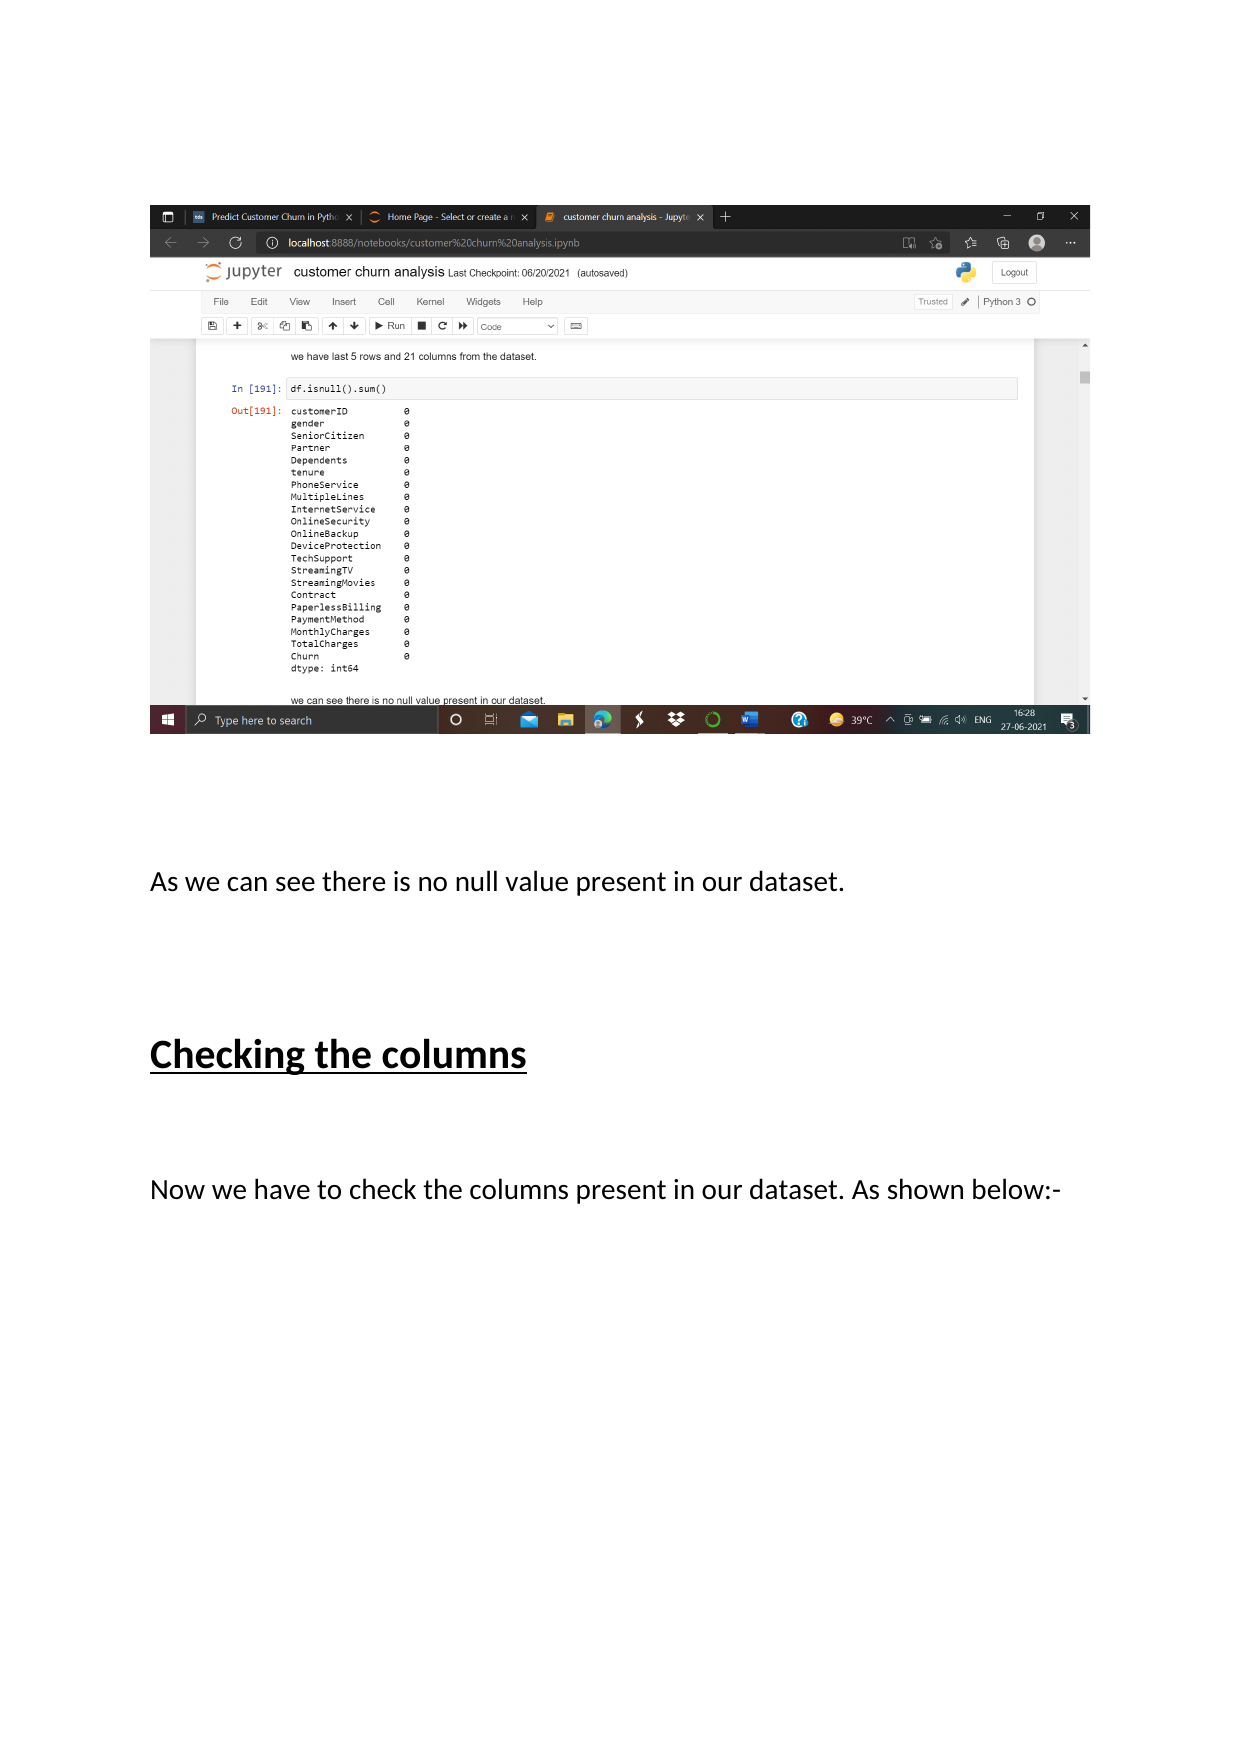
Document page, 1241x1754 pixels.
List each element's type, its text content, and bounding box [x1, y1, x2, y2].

text Checking the columns [150, 1028, 1090, 1079]
text As we can see there is no null value present in our dataset. [150, 863, 1090, 899]
text Now we have to check the columns present in our dataset. As shown below:- [150, 1171, 1090, 1207]
picture [150, 205, 1091, 734]
